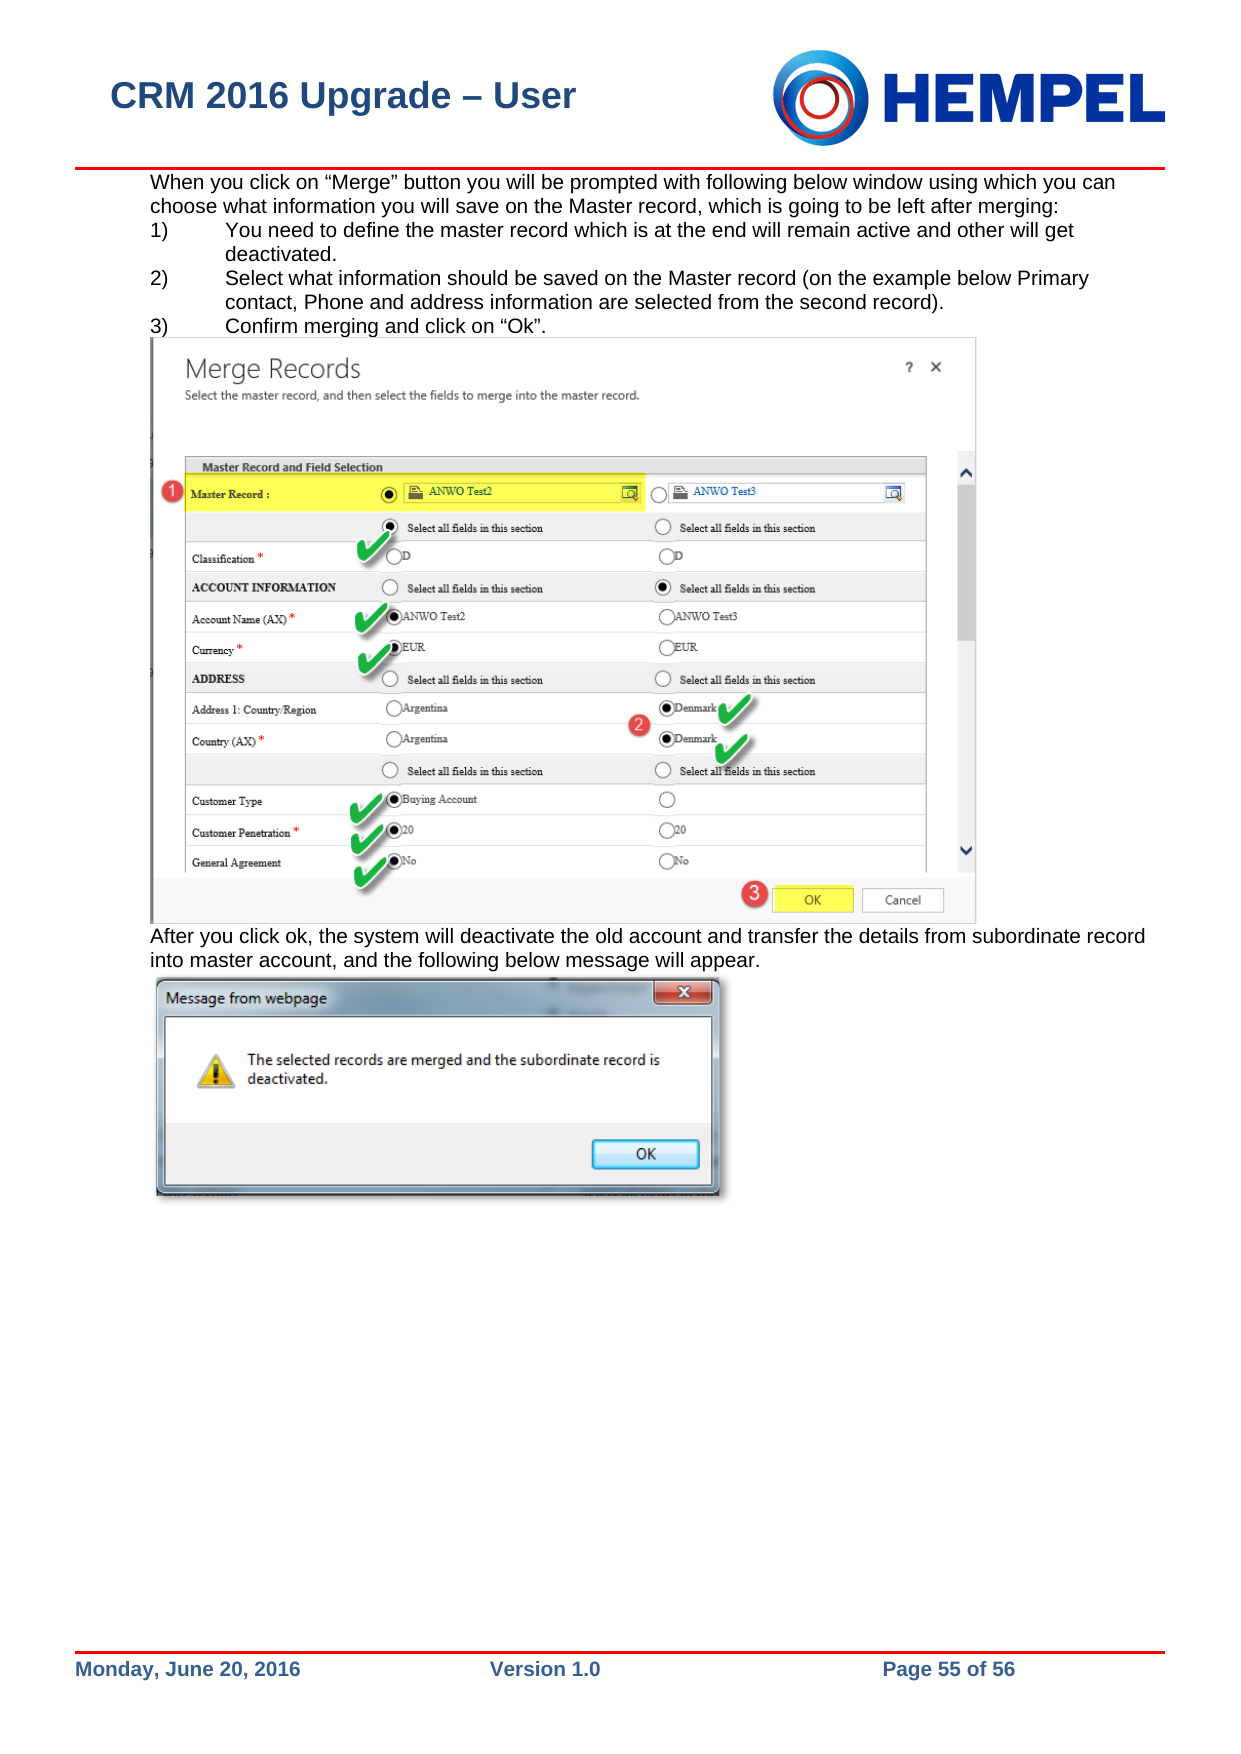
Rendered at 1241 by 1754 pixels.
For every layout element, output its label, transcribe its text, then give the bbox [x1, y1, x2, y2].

picture [156, 977, 720, 1196]
picture [150, 337, 977, 924]
picture [772, 50, 1166, 146]
list Select what information should be saved on the Master record (on the example below Primary contact, Phone and address information are selected from the second record). [150, 266, 1165, 313]
list Confirm merging and click on “Ok”. [150, 313, 1165, 337]
list When you click on “Merge” button you will be prompted with following below window using which you can choose what information you will save on the Master record, which is going to be left after merging: [150, 170, 1165, 218]
text After you click ok, the system will deactivate the old account and transfer the details from subordinate record into master account, and the following below message will appear. [150, 924, 1165, 972]
list You need to define the master record which is at the end will remain active and other will get deactivated. [150, 218, 1165, 266]
